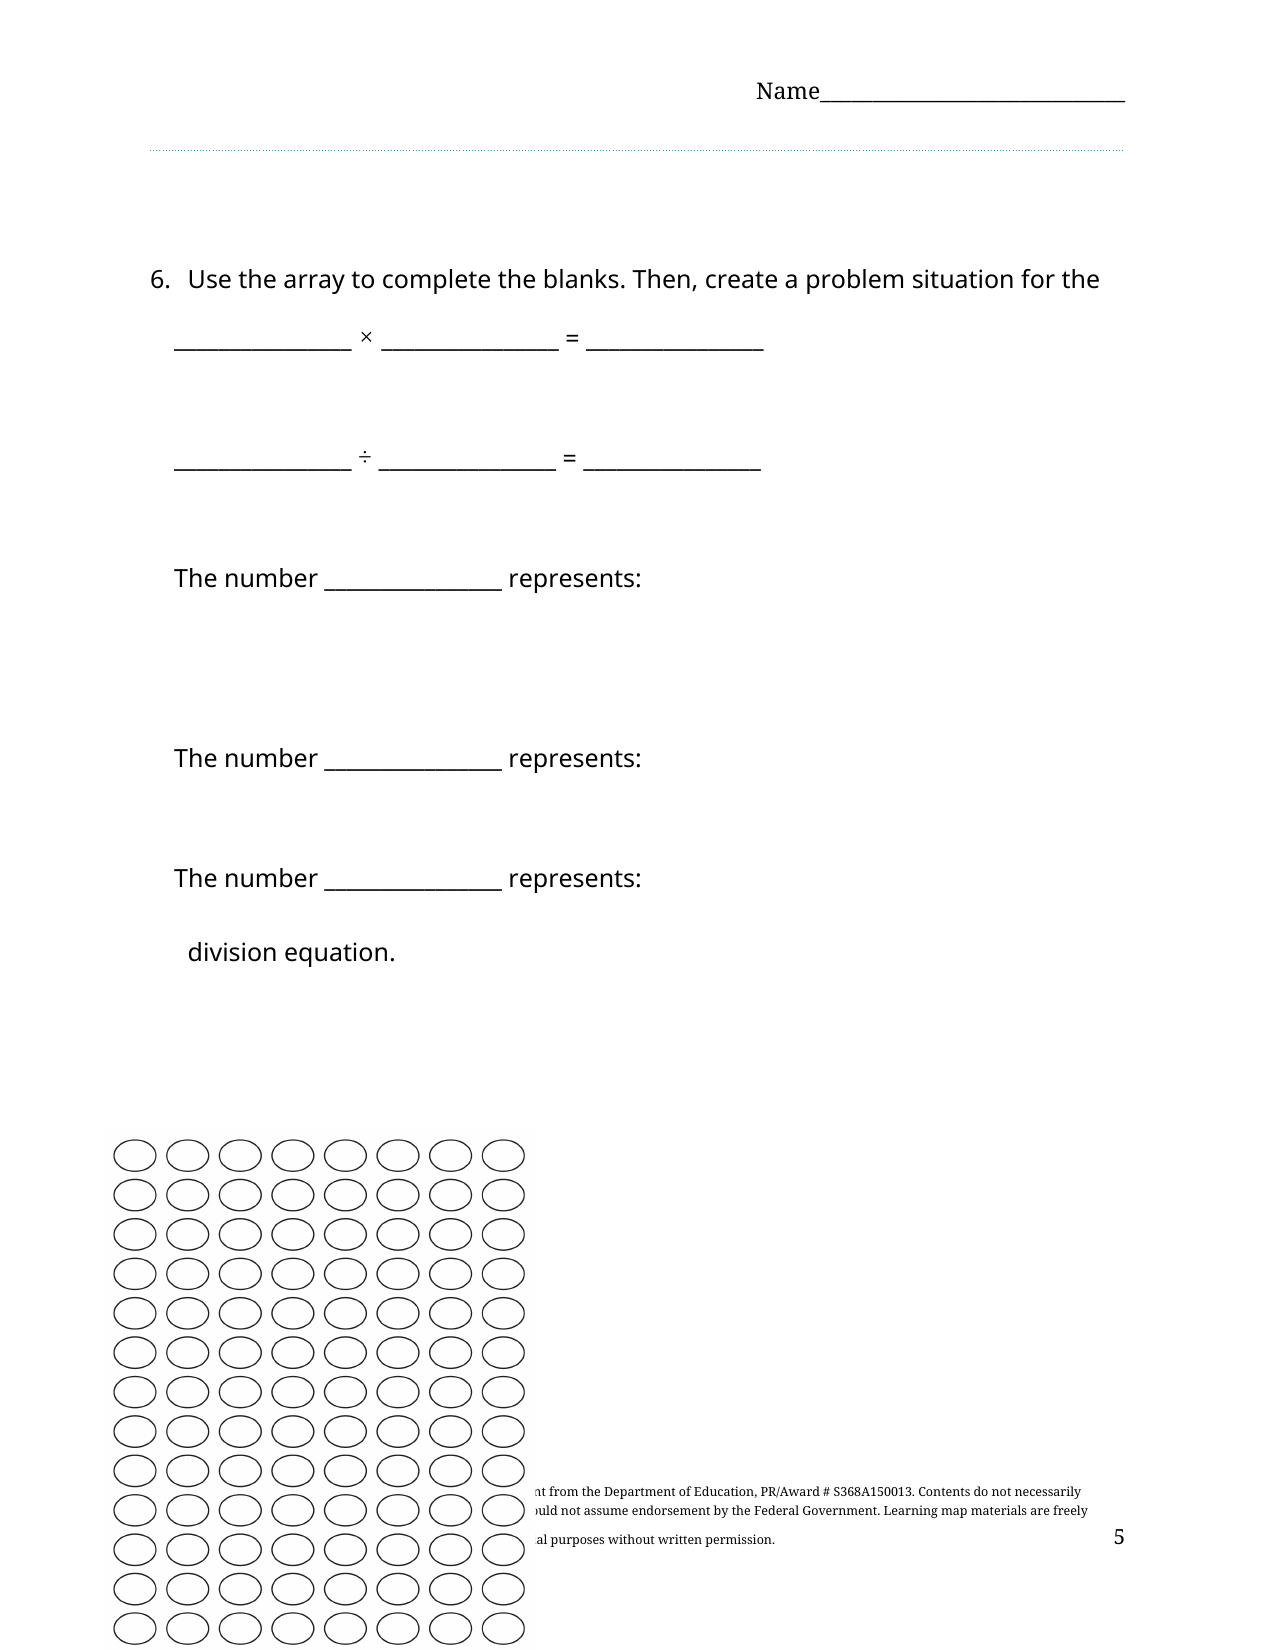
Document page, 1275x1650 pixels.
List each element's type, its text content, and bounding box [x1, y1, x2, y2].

picture [102, 1129, 536, 1650]
text Use the array to complete the blanks. Then, create a problem situation for the division equation. [150, 248, 1125, 968]
